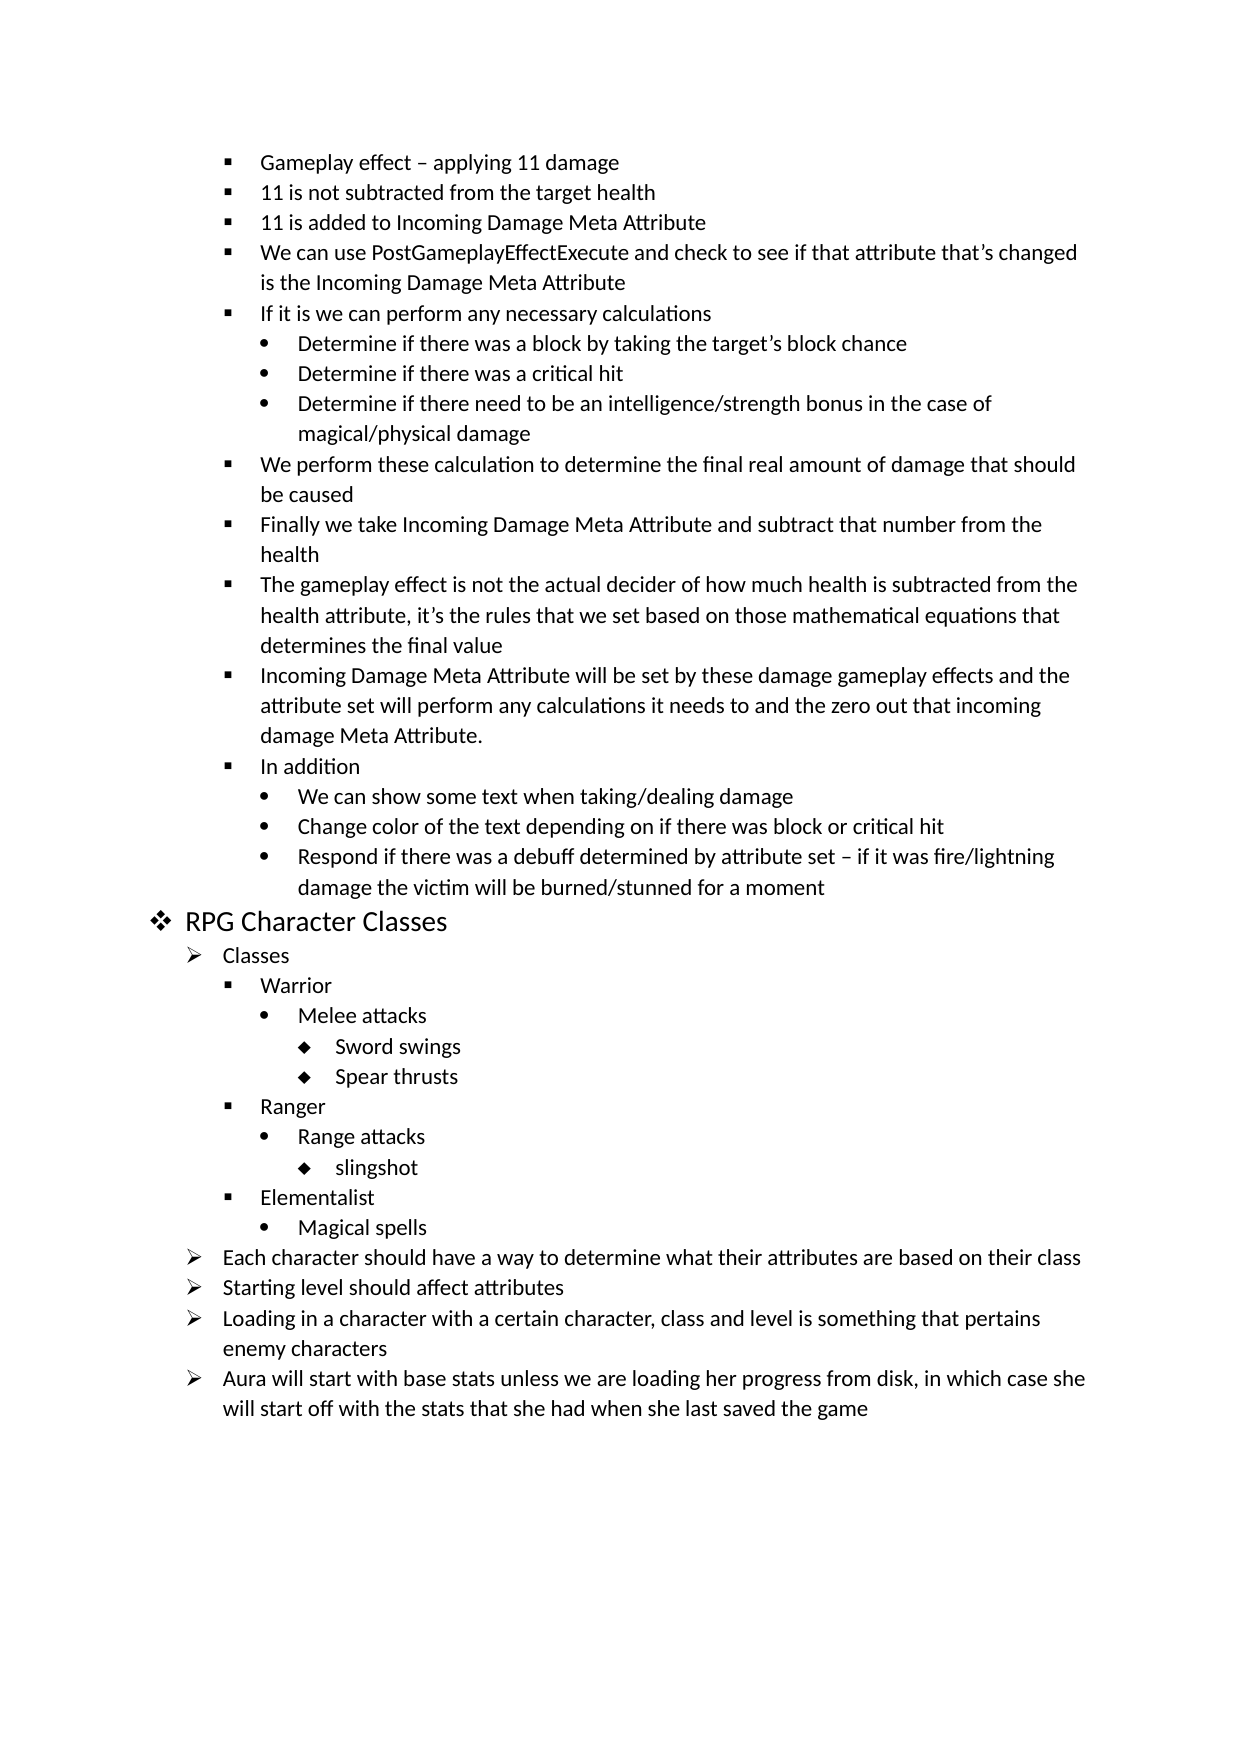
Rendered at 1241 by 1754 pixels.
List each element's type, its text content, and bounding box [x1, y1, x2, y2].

list In addition [223, 752, 1093, 780]
list Range attacks [260, 1122, 1093, 1151]
list Warrior [223, 971, 1093, 999]
list Sword swings [298, 1032, 1093, 1060]
list Elementalist [223, 1183, 1093, 1211]
list Loading in a character with a certain character, class and level is something that pertains enemy characters [185, 1304, 1093, 1362]
list Gameplay effect – applying 11 damage [223, 148, 1093, 176]
list We can show some text when taking/dealing damage [260, 782, 1093, 810]
list Incoming Damage Meta Attribute will be set by these damage gameplay effects and the attribute set will perform any calculations it needs to and the zero out that incoming damage Meta Attribute. [223, 661, 1093, 749]
list slingshot [298, 1153, 1093, 1181]
list Change color of the text depending on if there was block or critical hit [260, 812, 1093, 840]
list Melee attacks [260, 1002, 1093, 1030]
list RPG Character Classes [148, 903, 1093, 938]
list Aura will start with base stats unless we are loading her progress from disk, in which case she will start off with the stats that she had when she last saved the game [185, 1364, 1093, 1422]
list If it is we can perform any necessary calculations [223, 299, 1093, 327]
list Determine if there need to be an intelligence/strength bonus in the case of magical/physical damage [260, 389, 1093, 447]
list Spear thrusts [298, 1062, 1093, 1090]
list Each character should have a way to determine what their attributes are based on their class [185, 1243, 1093, 1271]
list Classes [185, 941, 1093, 969]
list We perform these calculation to determine the final real amount of damage that should be caused [223, 450, 1093, 508]
list Starting level should affect attributes [185, 1273, 1093, 1302]
list Determine if there was a critical hit [260, 359, 1093, 387]
list We can use PostGameplayEffectExecute and check to see if that attribute that’s changed is the Incoming Damage Meta Attribute [223, 238, 1093, 296]
list 11 is not subtracted from the target health [223, 178, 1093, 206]
list Ranger [223, 1092, 1093, 1120]
list 11 is added to Incoming Damage Meta Attribute [223, 208, 1093, 236]
list Finally we take Incoming Damage Meta Attribute and subtract that number from the health [223, 510, 1093, 568]
list The gameplay effect is not the actual decider of how much health is subtracted from the health attribute, it’s the rules that we set based on those mathematical equations that determines the final value [223, 571, 1093, 659]
list Magical spells [260, 1213, 1093, 1241]
list Determine if there was a block by taking the target’s block chance [260, 329, 1093, 357]
list Respond if there was a debuff determined by attribute set – if it was fire/lightning damage the victim will be burned/stunned for a moment [260, 842, 1093, 901]
